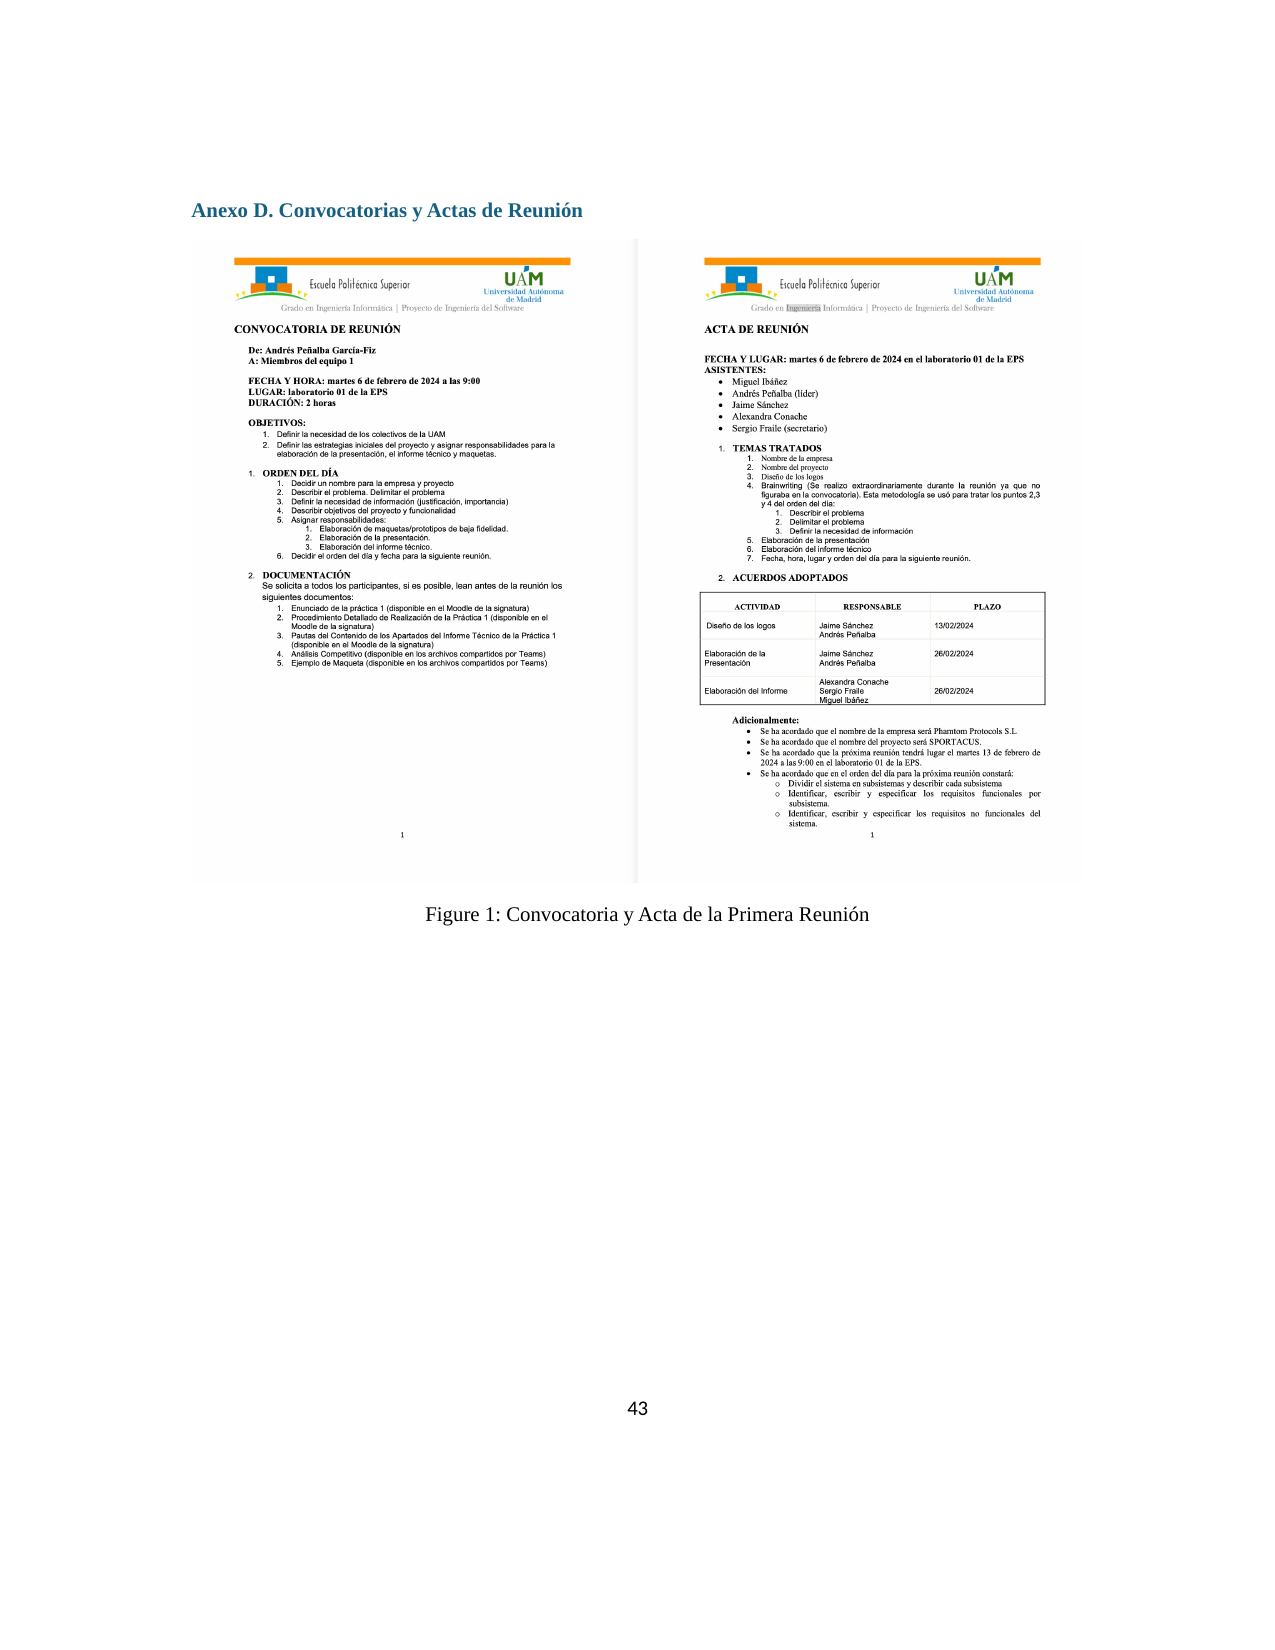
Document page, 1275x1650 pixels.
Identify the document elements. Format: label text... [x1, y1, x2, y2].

picture [191, 239, 1084, 883]
subtitle Anexo D. Convocatorias y Actas de Reunión [191, 198, 1085, 222]
text Figure 1: Convocatoria y Acta de la Primera Reunión [191, 902, 869, 926]
